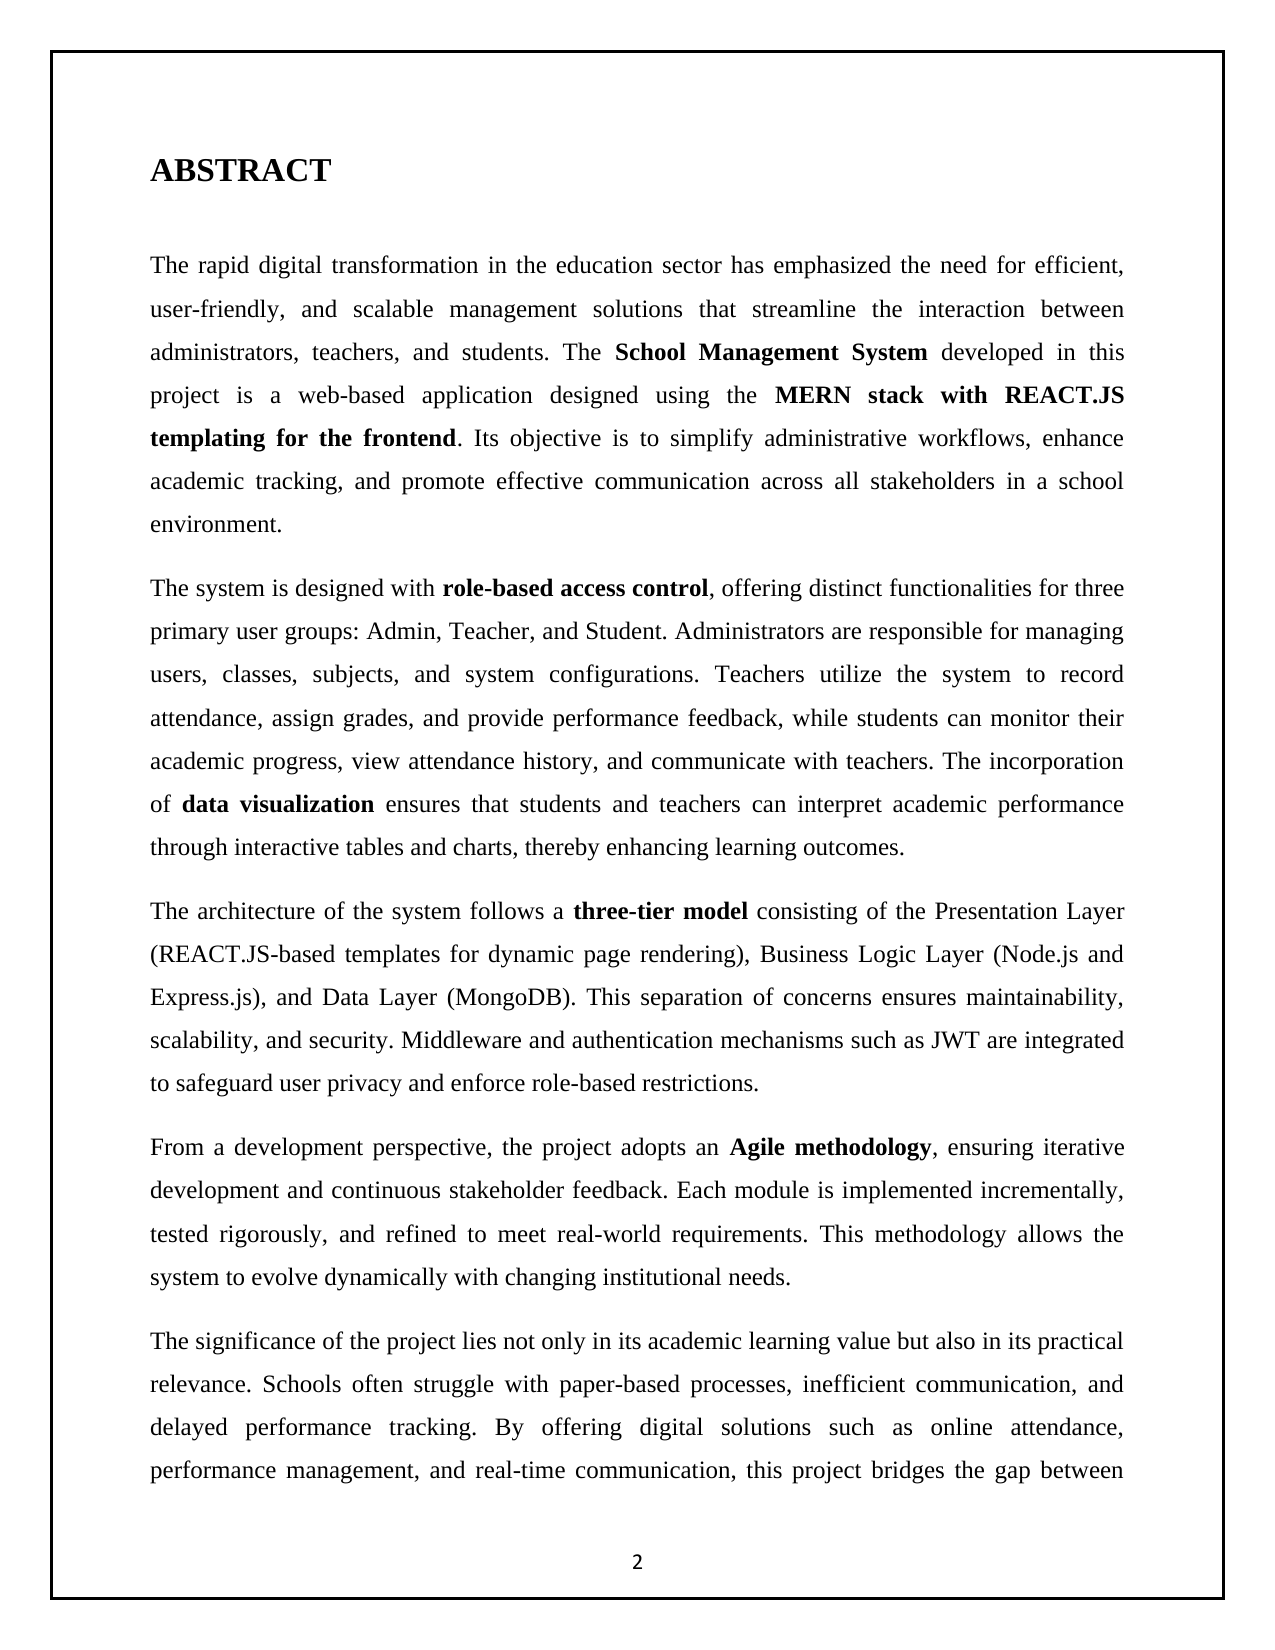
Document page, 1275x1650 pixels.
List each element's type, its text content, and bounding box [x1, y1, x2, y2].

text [150, 1326, 1125, 1484]
text ABSTRACT [150, 150, 1125, 188]
text The rapid digital transformation in the education sector has emphasized the need for efficient, user-friendly, and scalable management solutions that streamline the interaction between administrators, teachers, and students. The School Management System developed in this project is a web-based application designed using the MERN stack with REACT.JS templating for the frontend. Its objective is to simplify administrative workflows, enhance academic tracking, and promote effective communication across all stakeholders in a school environment. [150, 251, 1125, 538]
text The system is designed with role-based access control, offering distinct functionalities for three primary user groups: Admin, Teacher, and Student. Administrators are responsible for managing users, classes, subjects, and system configurations. Teachers utilize the system to record attendance, assign grades, and provide performance feedback, while students can monitor their academic progress, view attendance history, and communicate with teachers. The incorporation of data visualization ensures that students and teachers can interpret academic performance through interactive tables and charts, thereby enhancing learning outcomes. [150, 573, 1125, 861]
text The architecture of the system follows a three-tier model consisting of the Presentation Layer (REACT.JS-based templates for dynamic page rendering), Business Logic Layer (Node.js and Express.js), and Data Layer (MongoDB). This separation of concerns ensures maintainability, scalability, and security. Middleware and authentication mechanisms such as JWT are integrated to safeguard user privacy and enforce role-based restrictions. [150, 896, 1125, 1097]
text From a development perspective, the project adopts an Agile methodology, ensuring iterative development and continuous stakeholder feedback. Each module is implemented incrementally, tested rigorously, and refined to meet real-world requirements. This methodology allows the system to evolve dynamically with changing institutional needs. [150, 1132, 1125, 1291]
